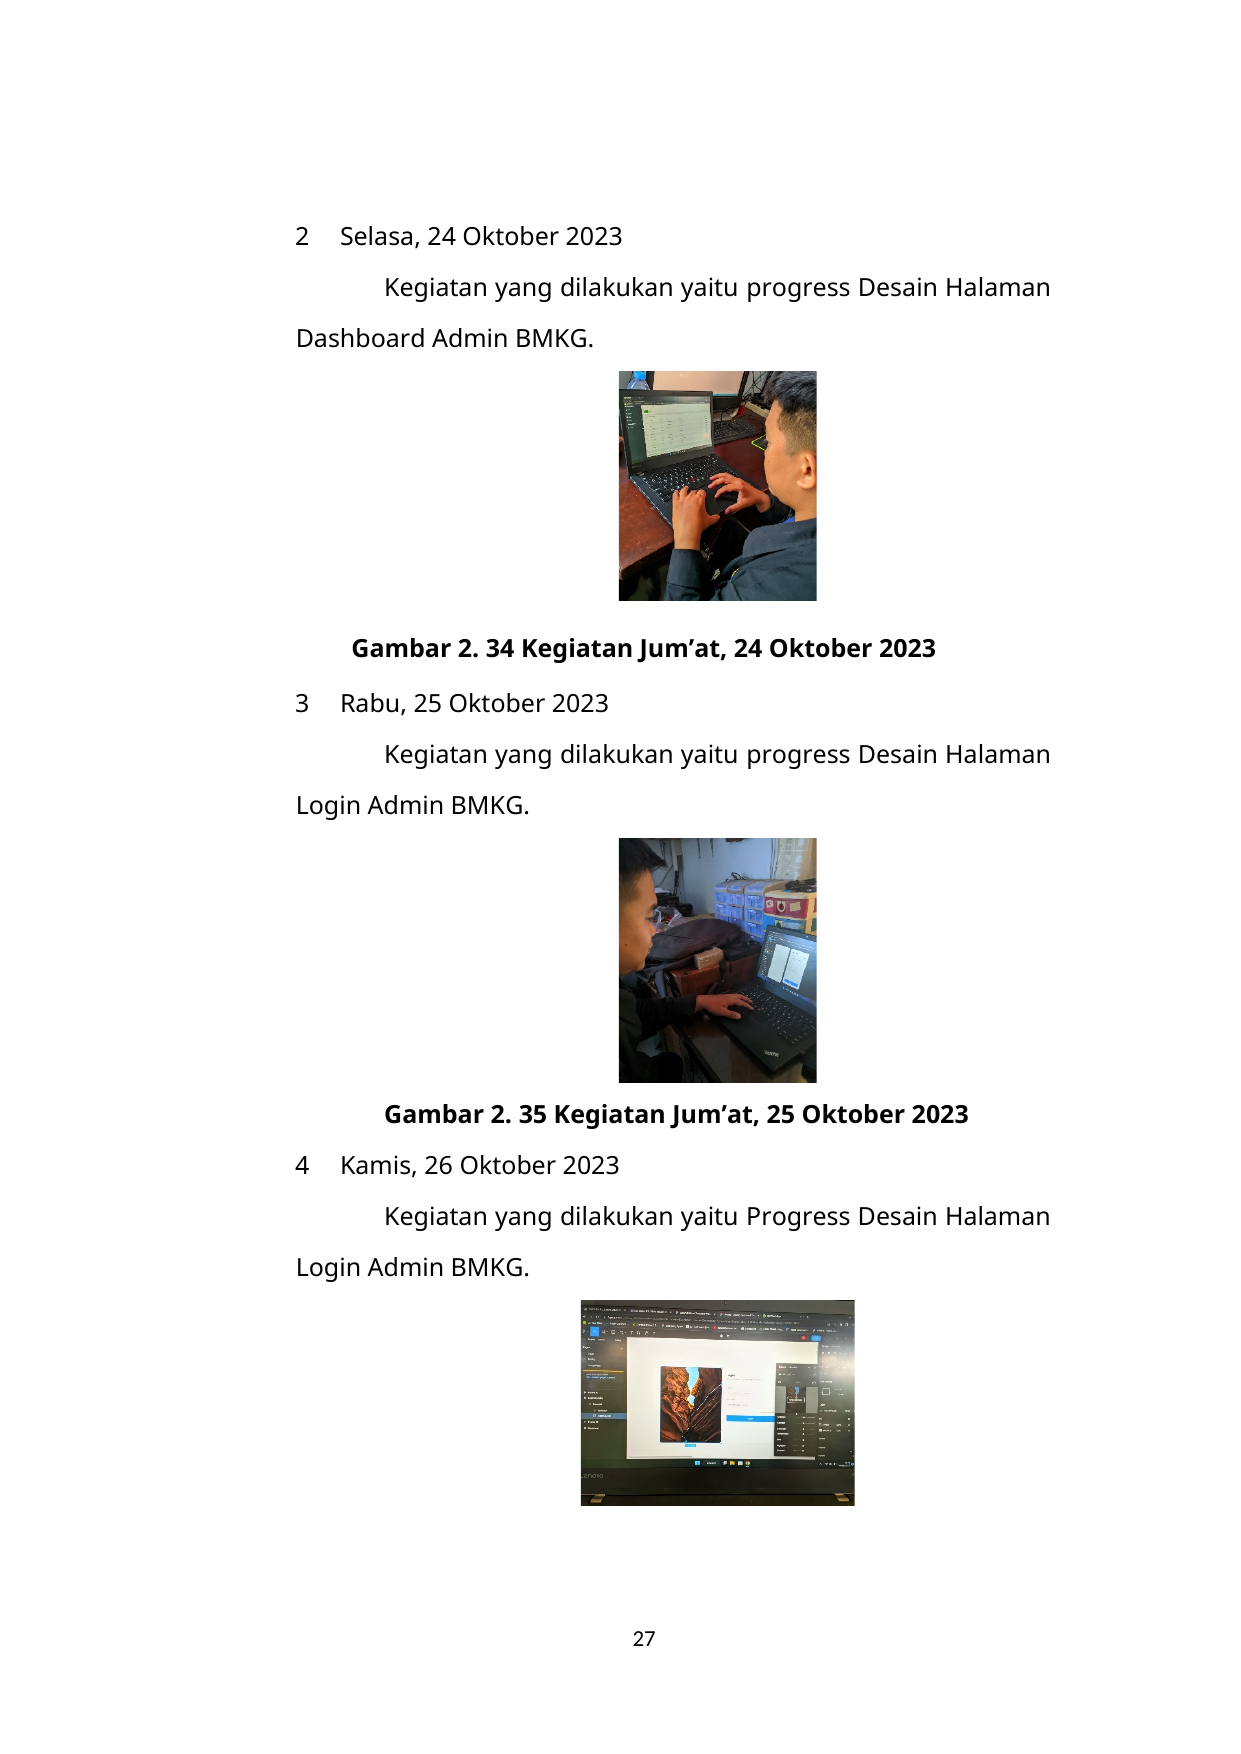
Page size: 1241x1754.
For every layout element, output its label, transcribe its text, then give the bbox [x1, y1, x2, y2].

list Kegiatan yang dilakukan yaitu Progress Desain Halaman Login Admin BMKG. [296, 1199, 1051, 1284]
text Gambar 2. 34 Kegiatan Jum’at, 24 Oktober 2023 [236, 631, 1051, 665]
list Kegiatan yang dilakukan yaitu progress Desain Halaman Dashboard Admin BMKG. [296, 269, 1051, 355]
picture [618, 838, 817, 1083]
list Kegiatan yang dilakukan yaitu progress Desain Halaman Login Admin BMKG. [296, 737, 1051, 822]
list Rabu, 25 Oktober 2023 [295, 686, 1051, 720]
list Selasa, 24 Oktober 2023 [295, 218, 1051, 253]
list Gambar 2. 35 Kegiatan Jum’at, 25 Oktober 2023 [295, 1097, 1051, 1131]
list Kamis, 26 Oktober 2023 [295, 1148, 1051, 1182]
picture [580, 1300, 855, 1506]
picture [618, 371, 817, 601]
